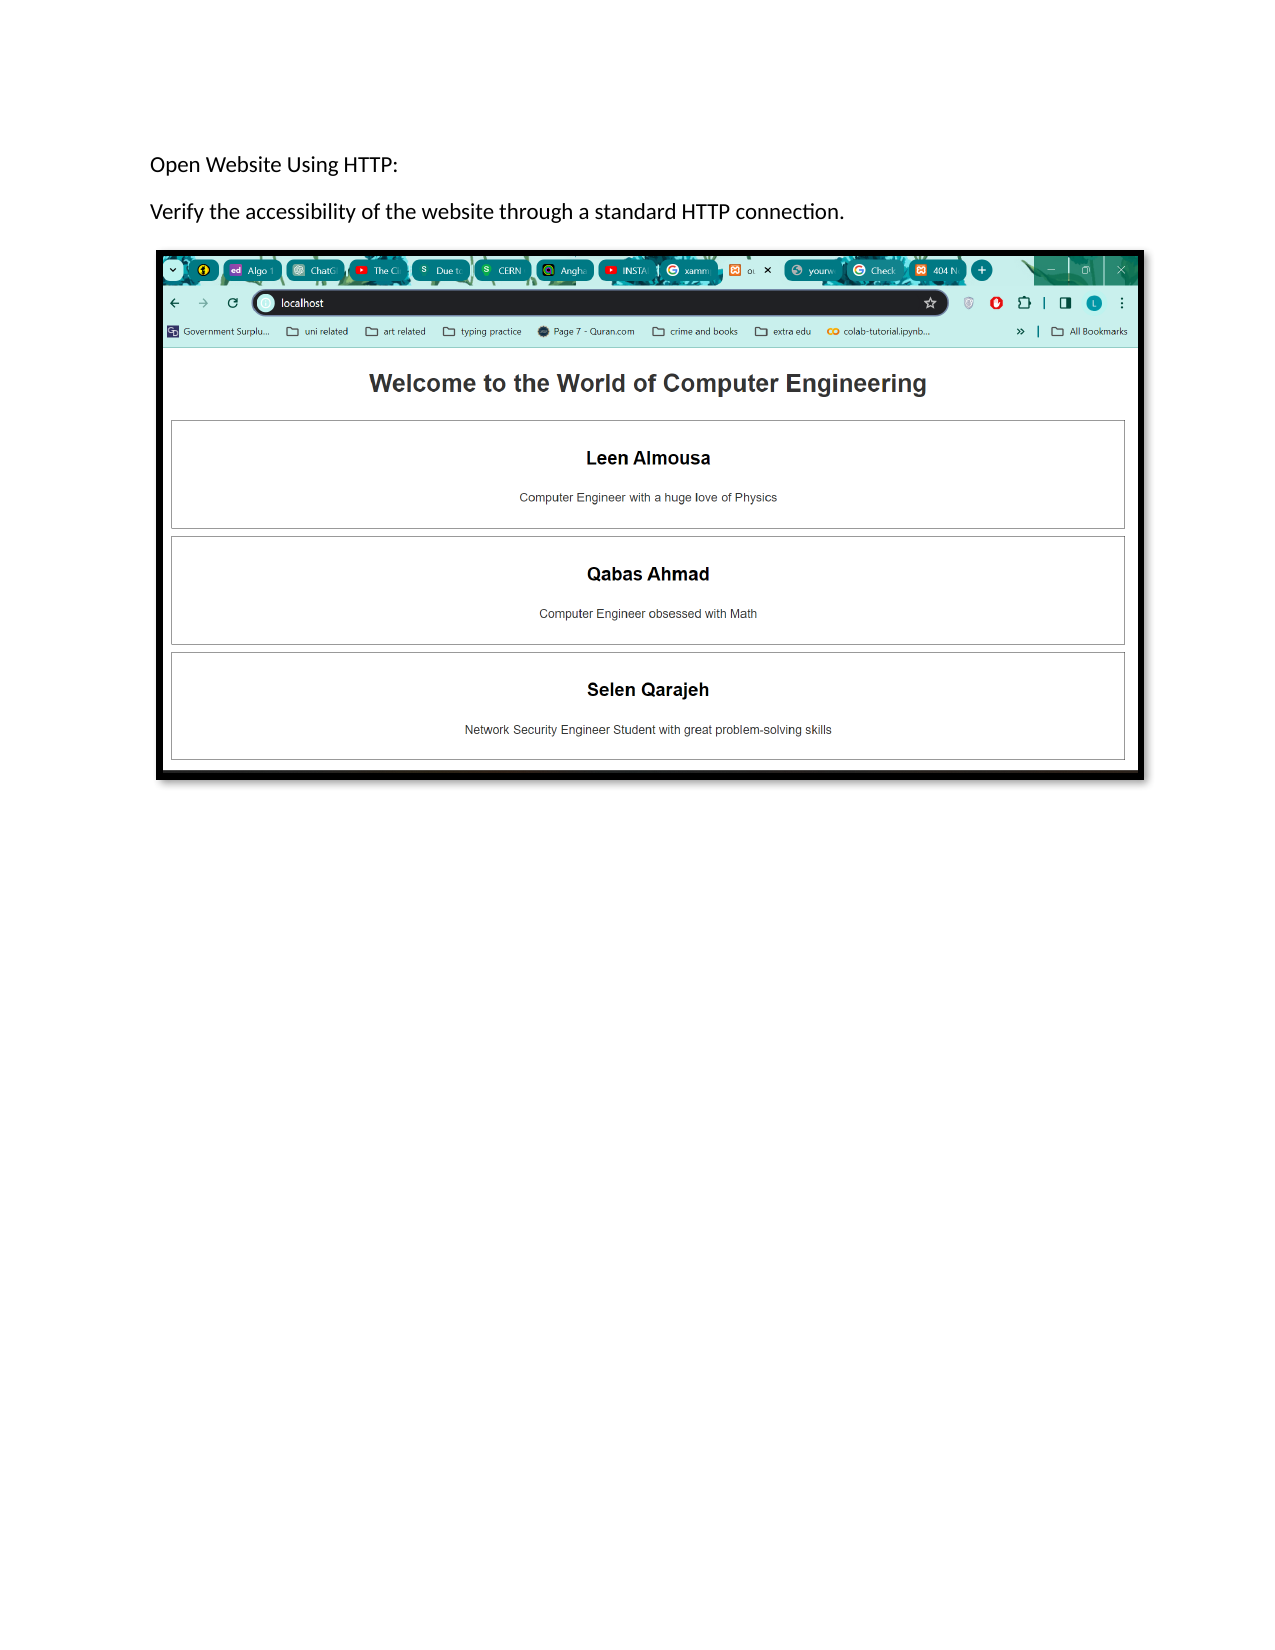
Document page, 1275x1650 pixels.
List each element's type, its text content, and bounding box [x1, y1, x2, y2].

text Open Website Using HTTP: [150, 150, 1125, 178]
picture [163, 256, 1138, 773]
text Verify the accessibility of the website through a standard HTTP connection. [150, 197, 1125, 225]
